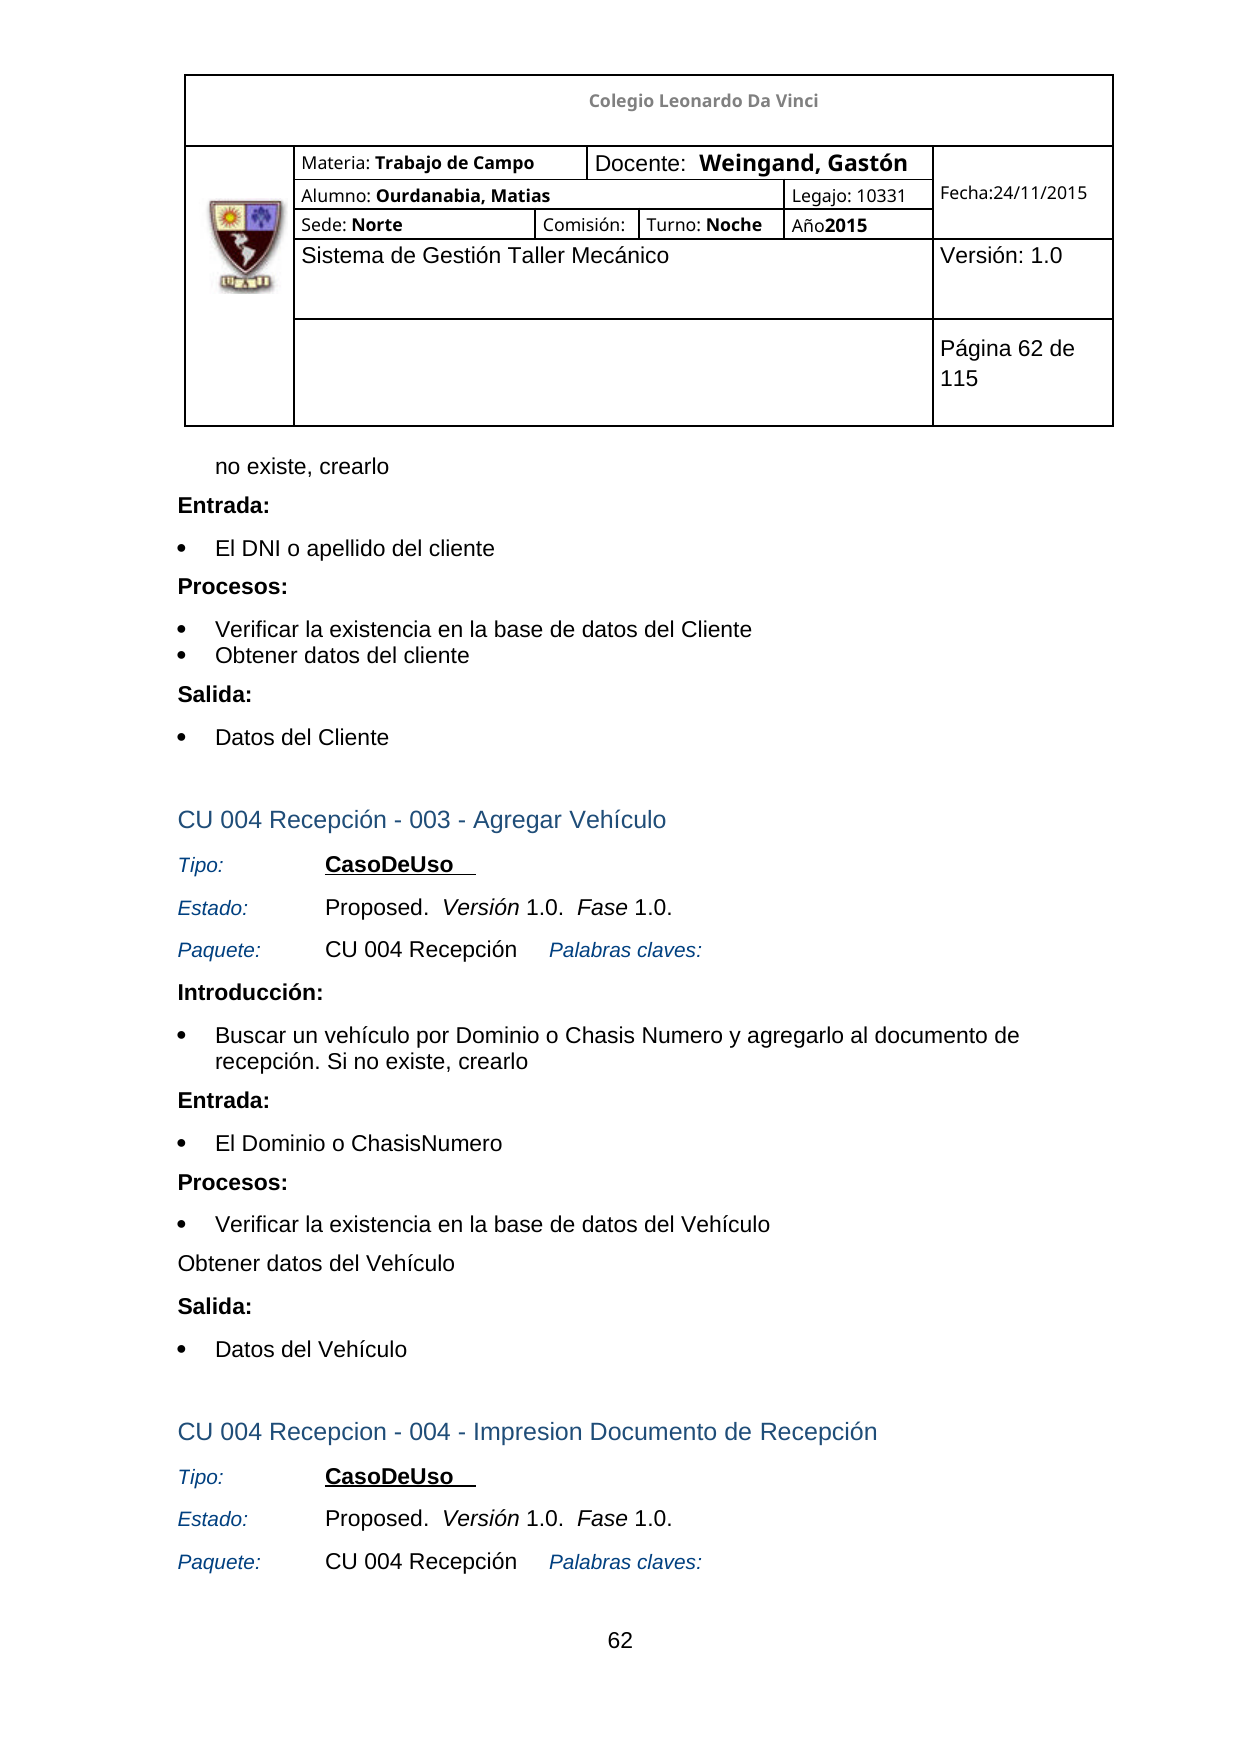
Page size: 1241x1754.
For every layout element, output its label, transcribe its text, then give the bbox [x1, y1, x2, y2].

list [177, 453, 1063, 479]
text Estado: Proposed. Versión 1.0. Fase 1.0. [177, 1505, 1063, 1532]
list Verificar la existencia en la base de datos del Cliente [177, 616, 1063, 642]
text Procesos: [177, 1169, 1063, 1195]
list El Dominio o ChasisNumero [177, 1130, 1063, 1156]
list Obtener datos del cliente [177, 642, 1063, 669]
subtitle CU 004 Recepcion - 004 - Impresion Documento de Recepción [177, 1417, 1063, 1446]
list Datos del Cliente [177, 724, 1063, 750]
text Tipo: CasoDeUso [177, 1463, 1063, 1489]
text Procesos: [177, 573, 1063, 600]
text Tipo: CasoDeUso [177, 851, 1063, 877]
list Datos del Vehículo [177, 1336, 1063, 1362]
text Entrada: [177, 1087, 1063, 1113]
text Paquete: CU 004 Recepción Palabras claves: [177, 936, 1063, 963]
list Buscar un vehículo por Dominio o Chasis Numero y agregarlo al documento de recepción. Si no existe, crearlo [177, 1022, 1063, 1074]
text Obtener datos del Vehículo [177, 1250, 1063, 1277]
text Estado: Proposed. Versión 1.0. Fase 1.0. [177, 894, 1063, 920]
list El DNI o apellido del cliente [177, 534, 1063, 561]
text Introducción: [177, 979, 1063, 1006]
text Salida: [177, 1293, 1063, 1319]
text Salida: [177, 681, 1063, 708]
list Verificar la existencia en la base de datos del Vehículo [177, 1211, 1063, 1238]
subtitle CU 004 Recepción - 003 - Agregar Vehículo [177, 806, 1063, 834]
text Paquete: CU 004 Recepción Palabras claves: [177, 1548, 1063, 1574]
text Entrada: [177, 492, 1063, 518]
